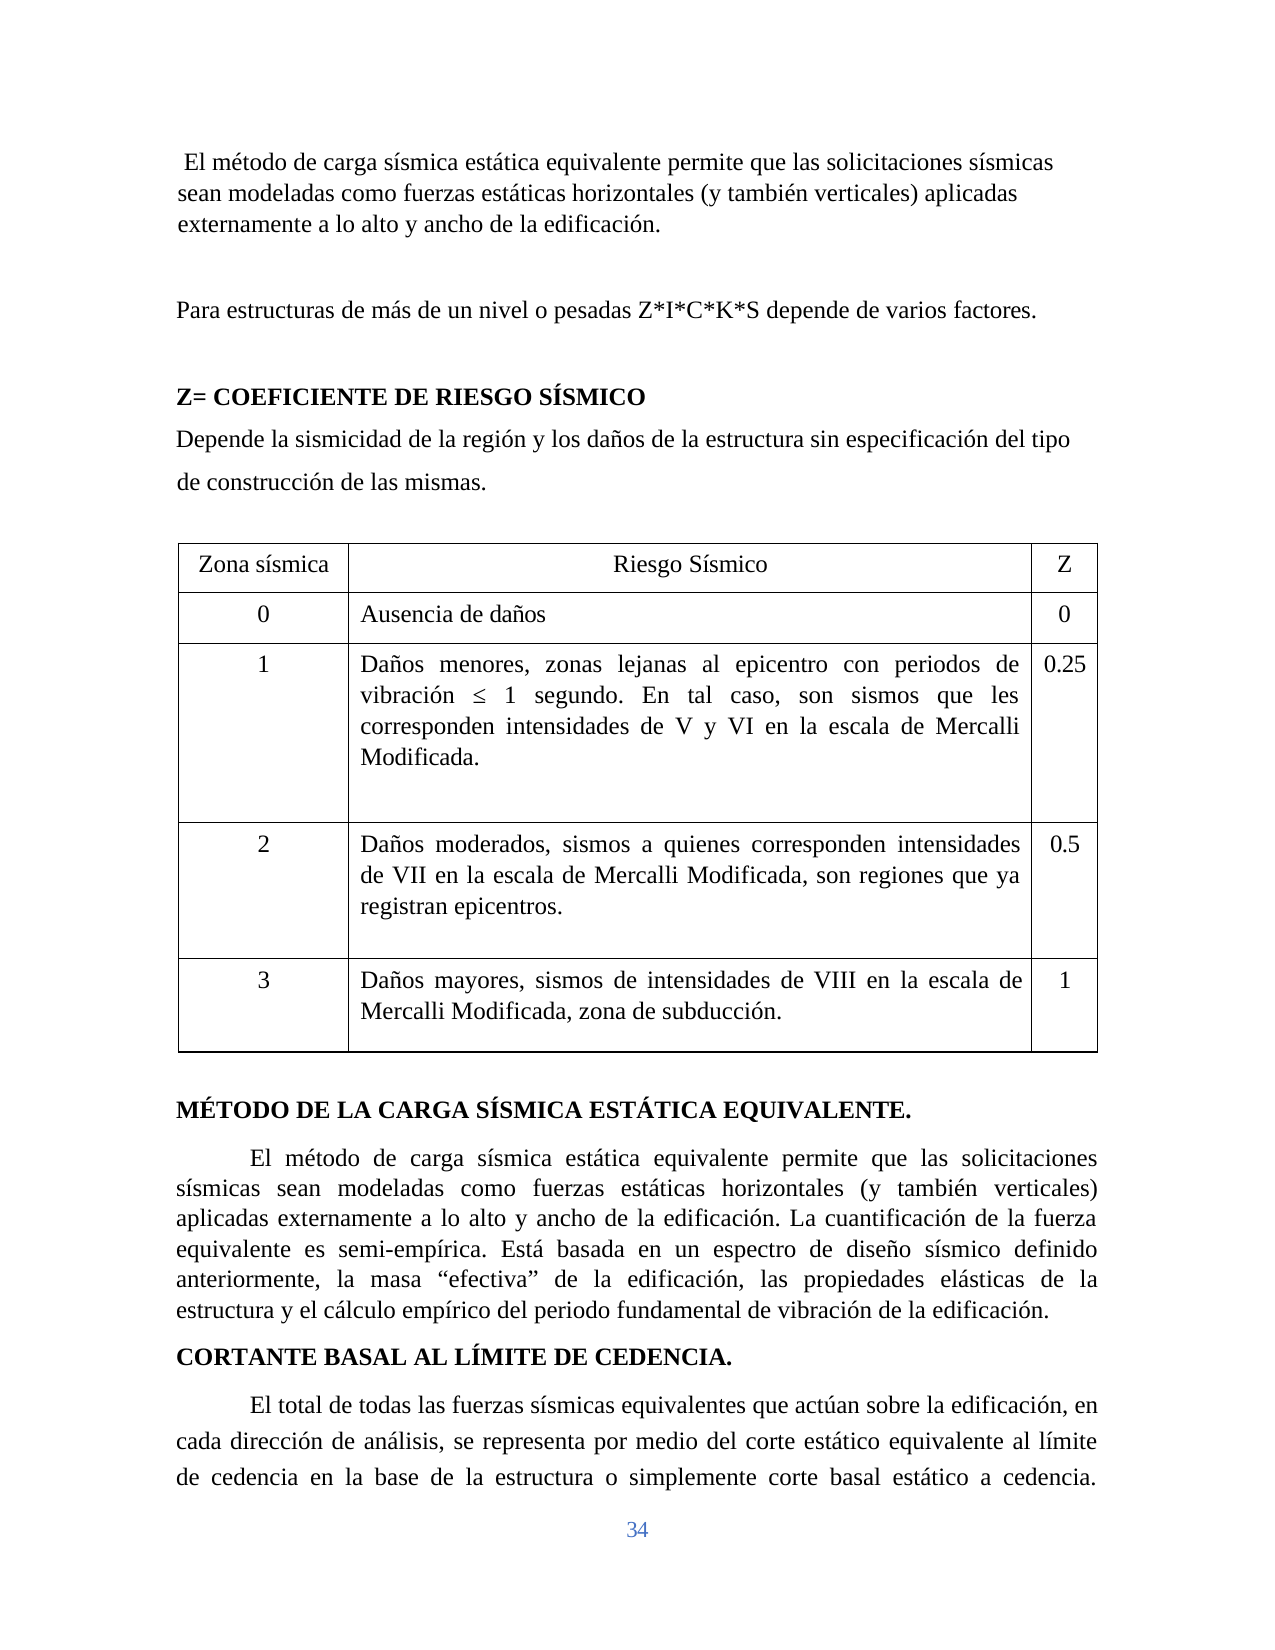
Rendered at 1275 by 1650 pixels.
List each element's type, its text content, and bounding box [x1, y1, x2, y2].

table_cell 3 [179, 959, 348, 1051]
table_cell 0.25 [1032, 644, 1097, 822]
table_cell 0 [1032, 593, 1097, 642]
table_header Zona sísmica [179, 544, 348, 592]
text El método de carga sísmica estática equivalente permite que las solicitaciones sísmicas sean modeladas como fuerzas estáticas horizontales (y también verticales) aplicadas externamente a lo alto y ancho de la edificación. La cuantificación de la fuerza equivalente es semi-empírica. Está basada en un espectro de diseño sísmico definido anteriormente, la masa “efectiva” de la edificación, las propiedades elásticas de la estructura y el cálculo empírico del periodo fundamental de vibración de la edificación. [176, 1143, 1098, 1323]
subtitle MÉTODO DE LA CARGA SÍSMICA ESTÁTICA EQUIVALENTE. [176, 1096, 1248, 1124]
table_cell 2 [179, 823, 348, 958]
text El método de carga sísmica estática equivalente permite que las solicitaciones sísmicas sean modeladas como fuerzas estáticas horizontales (y también verticales) aplicadas externamente a lo alto y ancho de la edificación. [177, 147, 1086, 238]
table_header Z [1032, 544, 1097, 592]
subtitle CORTANTE BASAL AL LÍMITE DE CEDENCIA. [176, 1342, 1248, 1371]
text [176, 1390, 1098, 1491]
table_cell 1 [1032, 959, 1097, 1051]
table_cell 1 [179, 644, 348, 822]
subtitle Z= COEFICIENTE DE RIESGO SÍSMICO [176, 382, 1248, 411]
table_cell Ausencia de daños [349, 593, 1031, 642]
table_cell Daños menores, zonas lejanas al epicentro con periodos de vibración ≤ 1 segundo. En tal caso, son sismos que les corresponden intensidades de V y VI en la escala de Mercalli Modificada. [349, 644, 1031, 822]
text Para estructuras de más de un nivel o pesadas Z*I*C*K*S depende de varios factores. [176, 296, 1248, 324]
table_header Riesgo Sísmico [349, 544, 1031, 592]
table_cell Daños mayores, sismos de intensidades de VIII en la escala de Mercalli Modificada, zona de subducción. [349, 959, 1031, 1051]
table_cell 0.5 [1032, 823, 1097, 958]
text Depende la sismicidad de la región y los daños de la estructura sin especificación del tipo de construcción de las mismas. [176, 424, 1098, 496]
table_cell Daños moderados, sismos a quienes corresponden intensidades de VII en la escala de Mercalli Modificada, son regiones que ya registran epicentros. [349, 823, 1031, 958]
table_cell 0 [179, 593, 348, 642]
